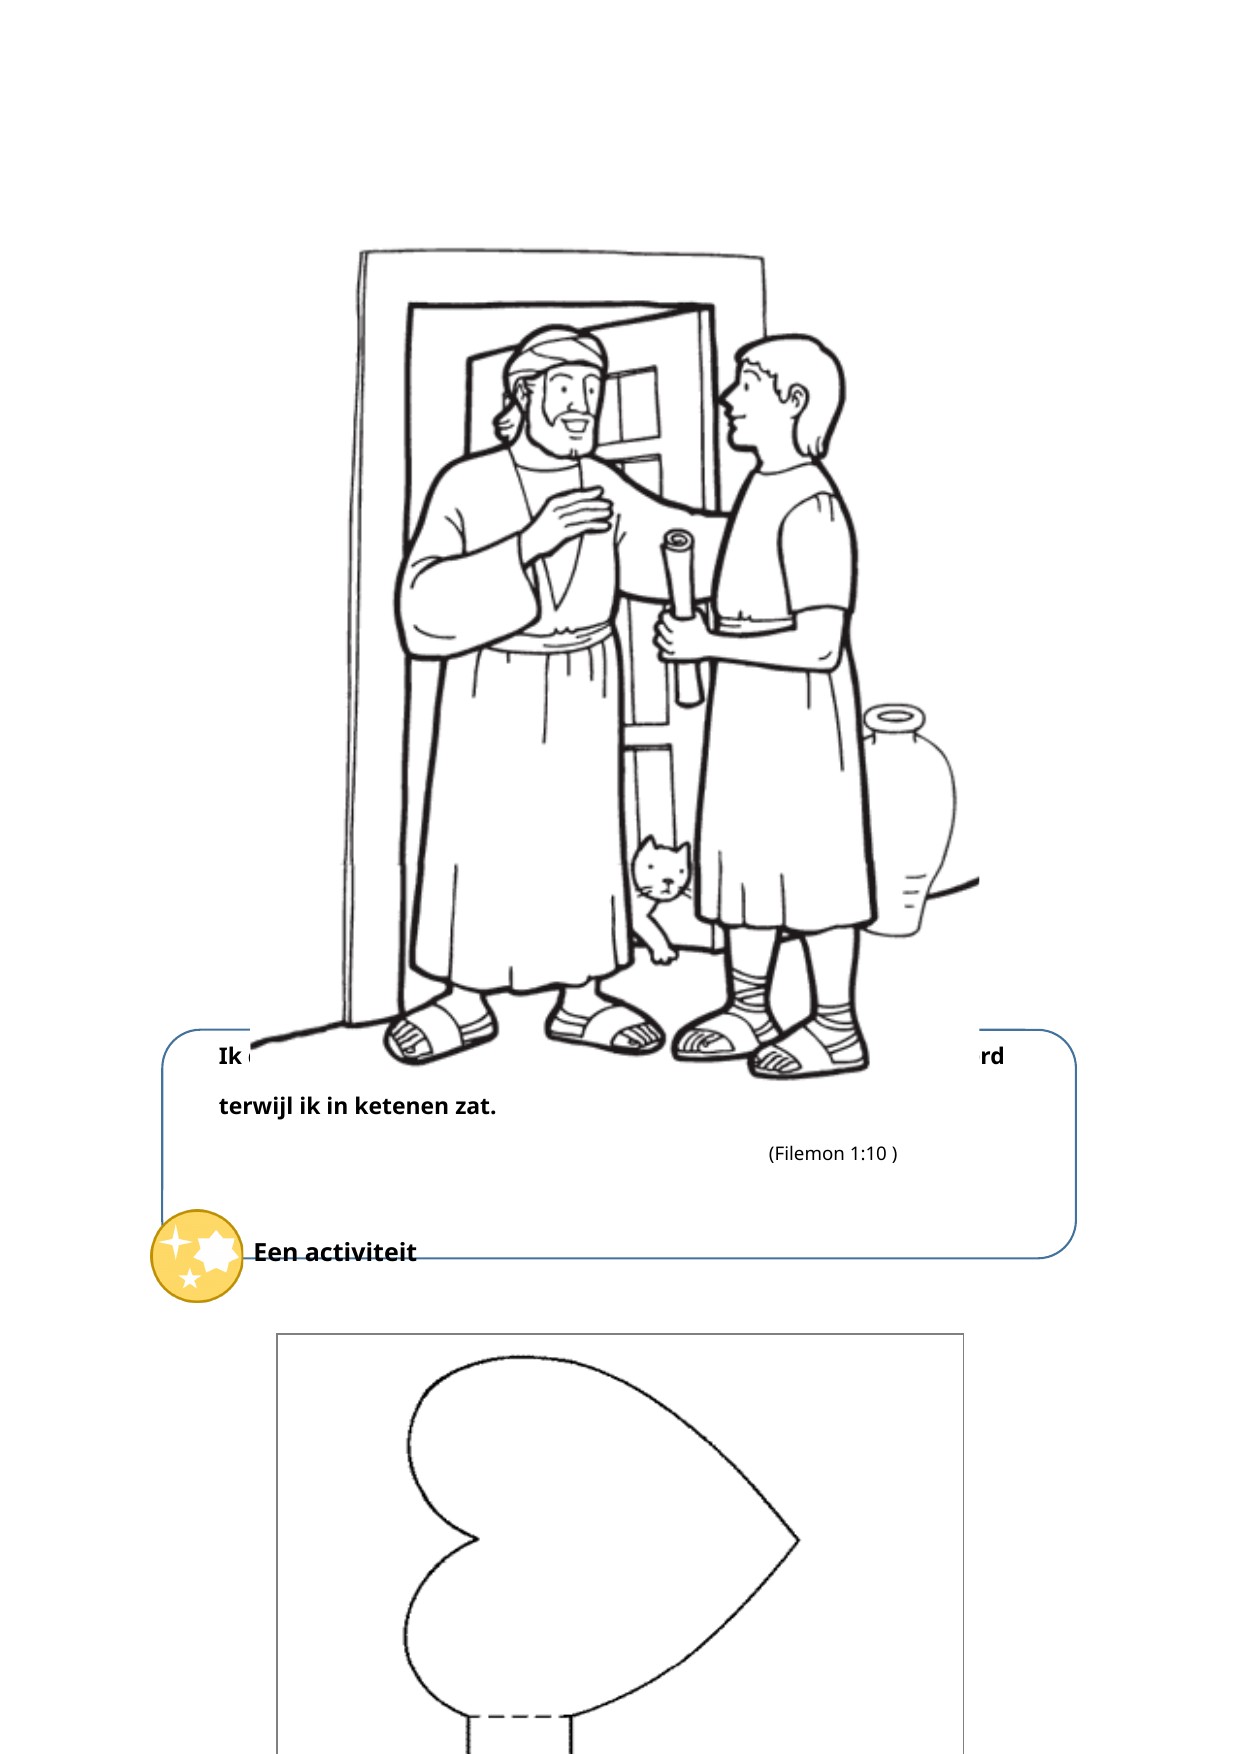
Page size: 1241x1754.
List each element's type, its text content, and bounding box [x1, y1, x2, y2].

picture [278, 1335, 963, 1754]
picture [150, 1209, 244, 1303]
picture [250, 240, 980, 1096]
text Een activiteit [244, 1235, 1090, 1269]
text (Filemon 1:10 ) [150, 1141, 1090, 1166]
text terwijl ik in ketenen zat. [150, 1090, 1090, 1121]
